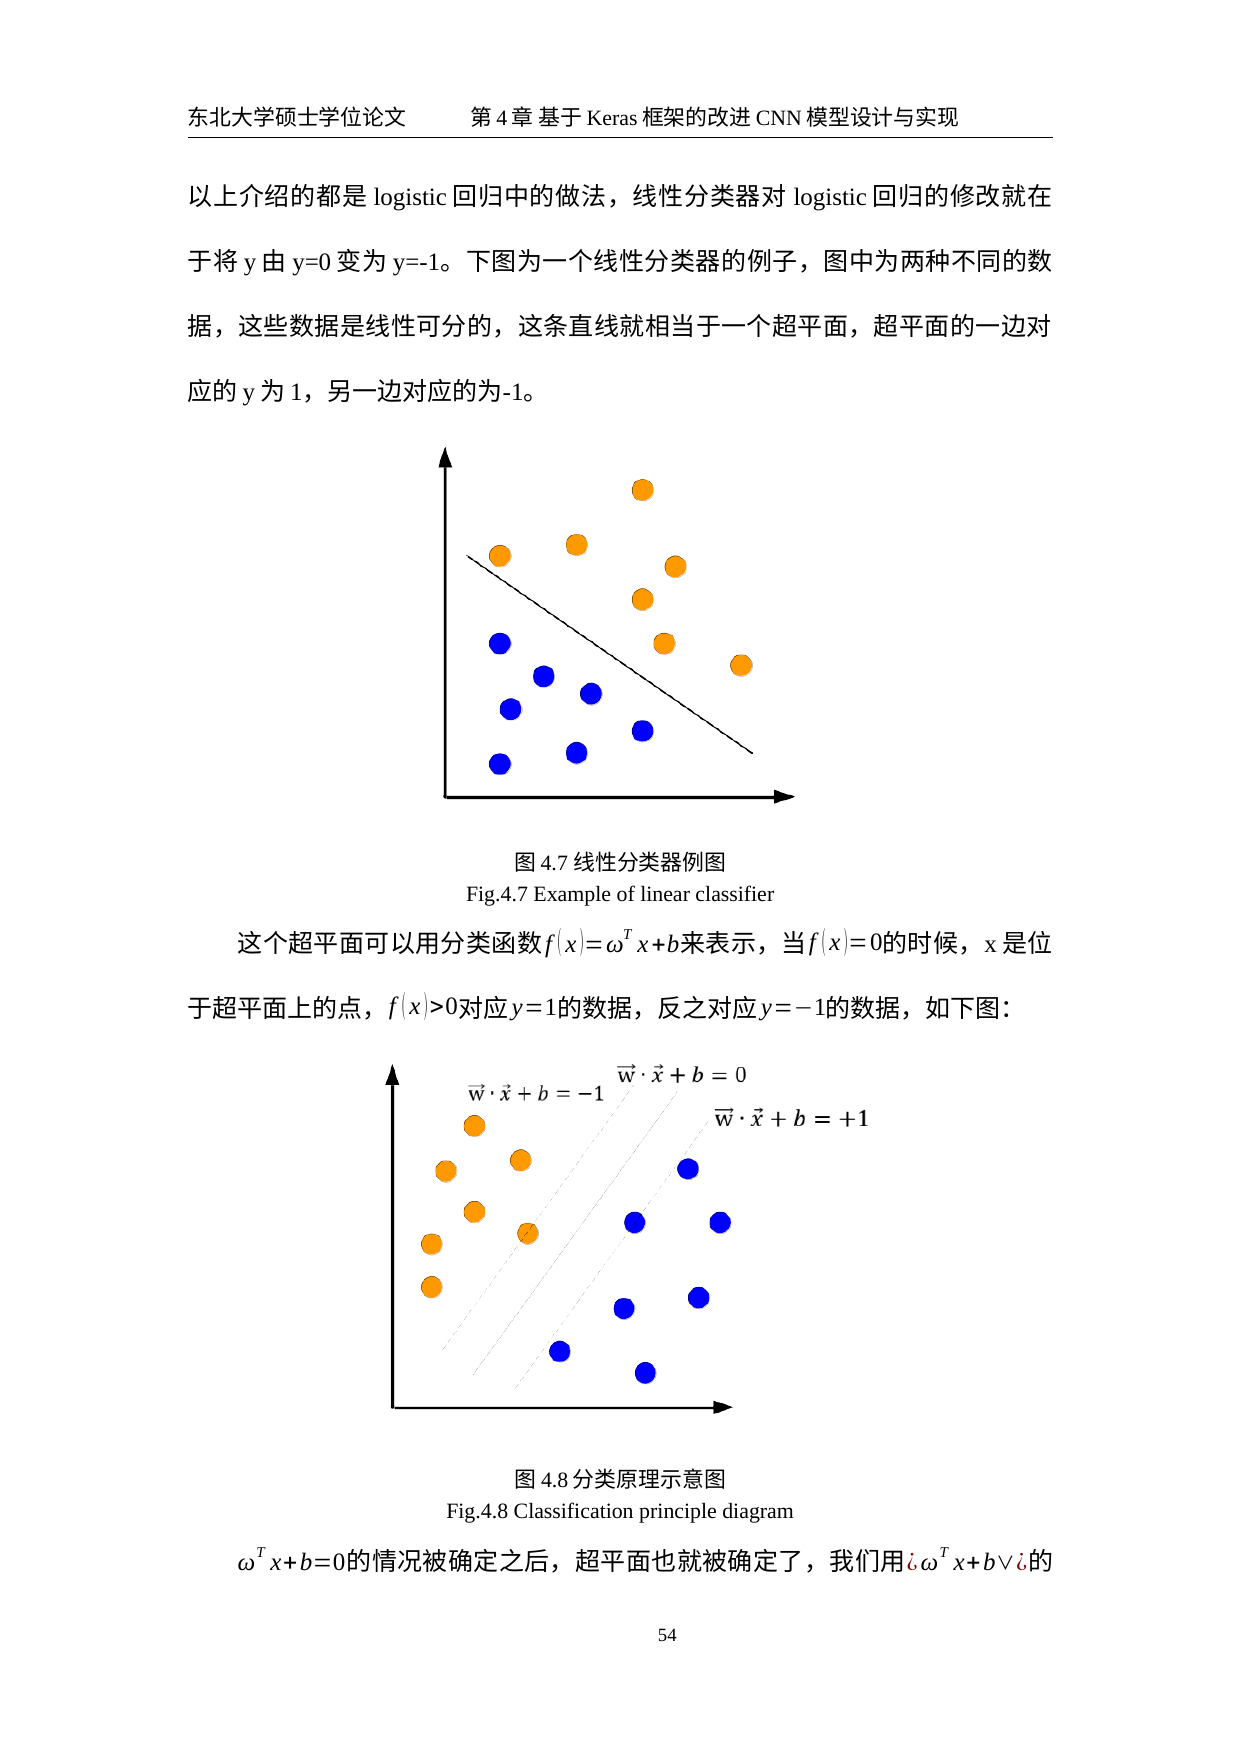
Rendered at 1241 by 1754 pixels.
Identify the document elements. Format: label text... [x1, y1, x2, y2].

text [187, 1527, 1053, 1592]
text 这个超平面可以用分类函数来表示，当的时候，x是位于超平面上的点，对应的数据，反之对应的数据，如下图： [187, 909, 1053, 1039]
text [187, 162, 1053, 422]
text Fig.4.7 Example of linear classifier [187, 877, 1053, 909]
text 图4.7 线性分类器例图 [187, 844, 1053, 877]
text 图4.8分类原理示意图 [187, 1462, 1053, 1494]
text Fig.4.8 Classification principle diagram [187, 1494, 1053, 1527]
